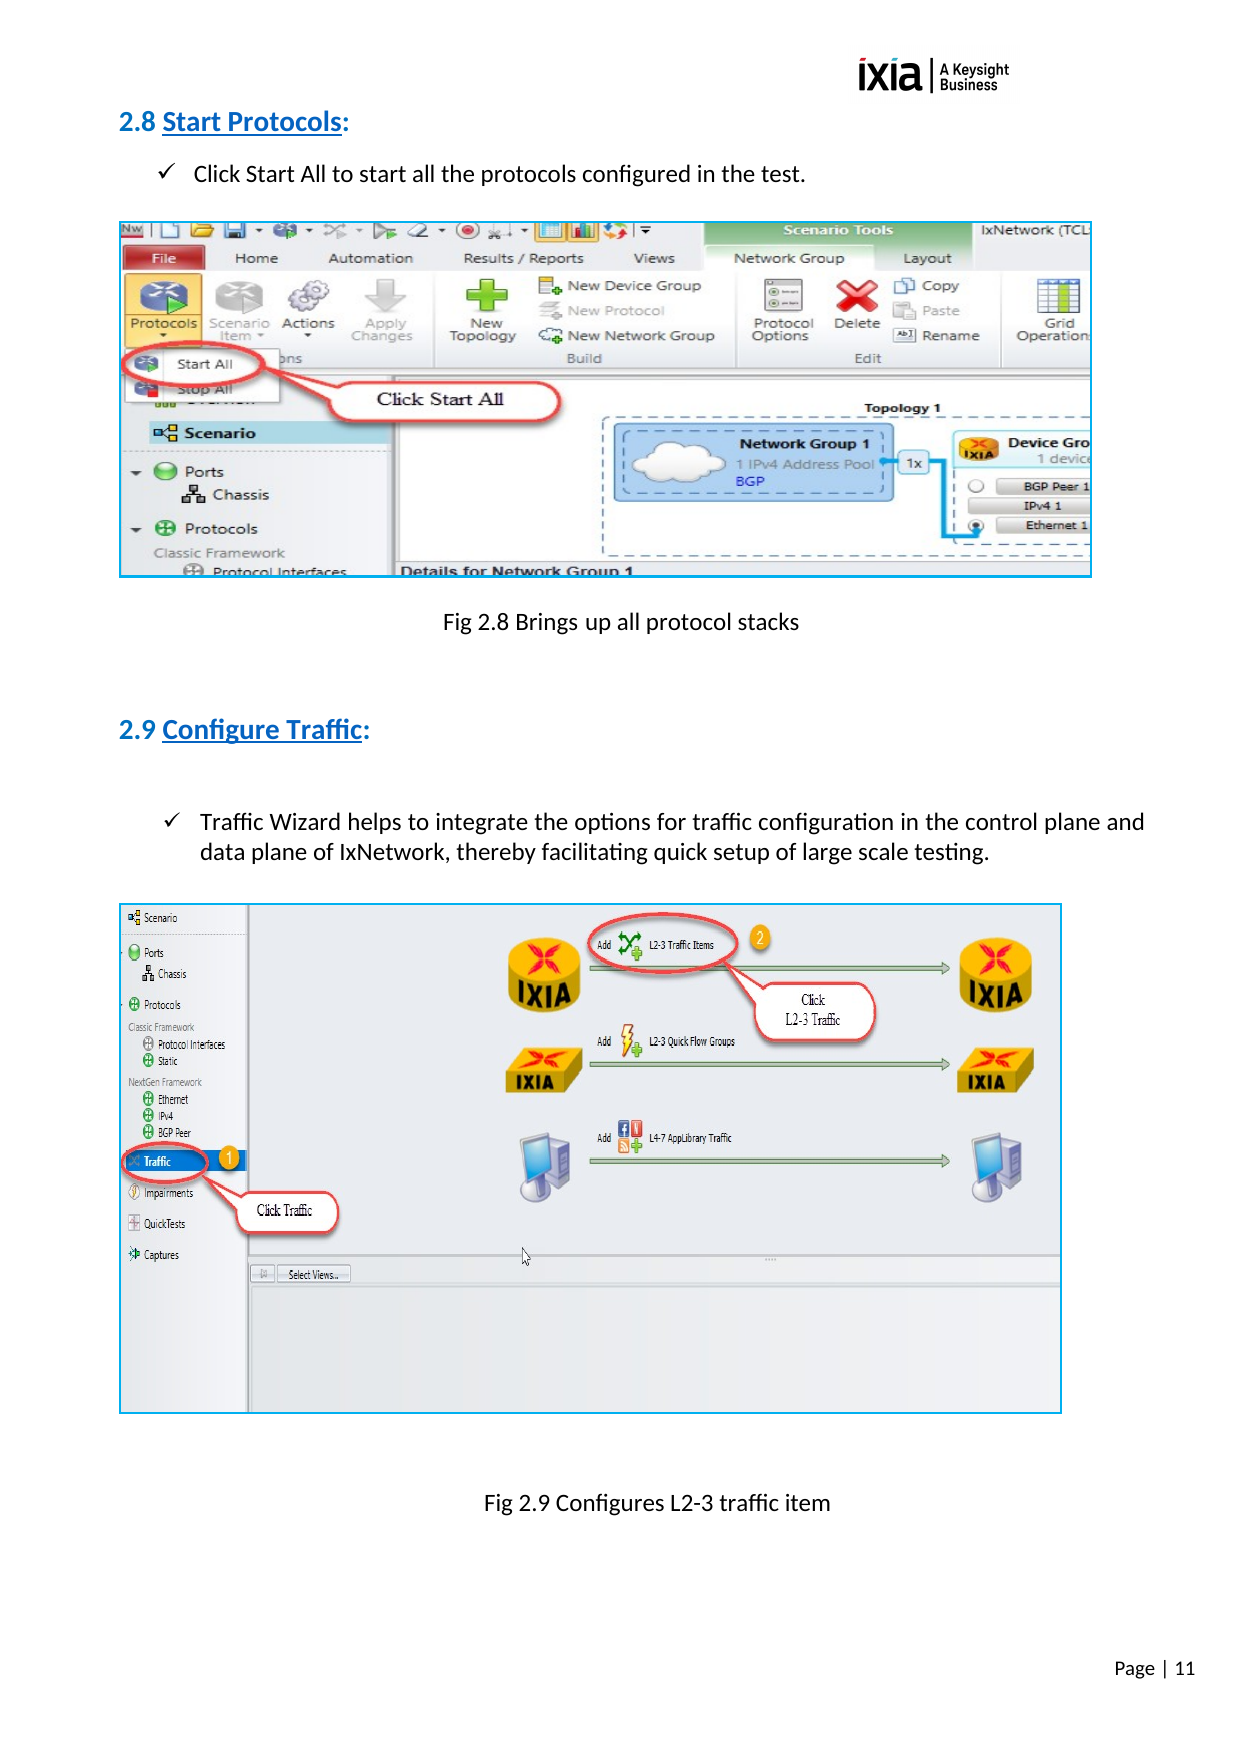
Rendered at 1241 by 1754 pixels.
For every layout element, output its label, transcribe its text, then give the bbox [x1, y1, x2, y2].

picture [122, 224, 1089, 574]
subtitle Configure Traffic: [118, 711, 1141, 747]
list Click Start All to start all the protocols configured in the test. [156, 158, 1195, 188]
subtitle Start Protocols: [118, 103, 1141, 139]
text Fig 2.9 Configures L2-3 traffic item [120, 1487, 1195, 1518]
picture [122, 906, 1059, 1411]
list Traffic Wizard helps to integrate the options for traffic configuration in the control plane and data plane of IxNetwork, thereby facilitating quick setup of large scale testing. [162, 806, 1147, 867]
picture [847, 45, 1021, 104]
